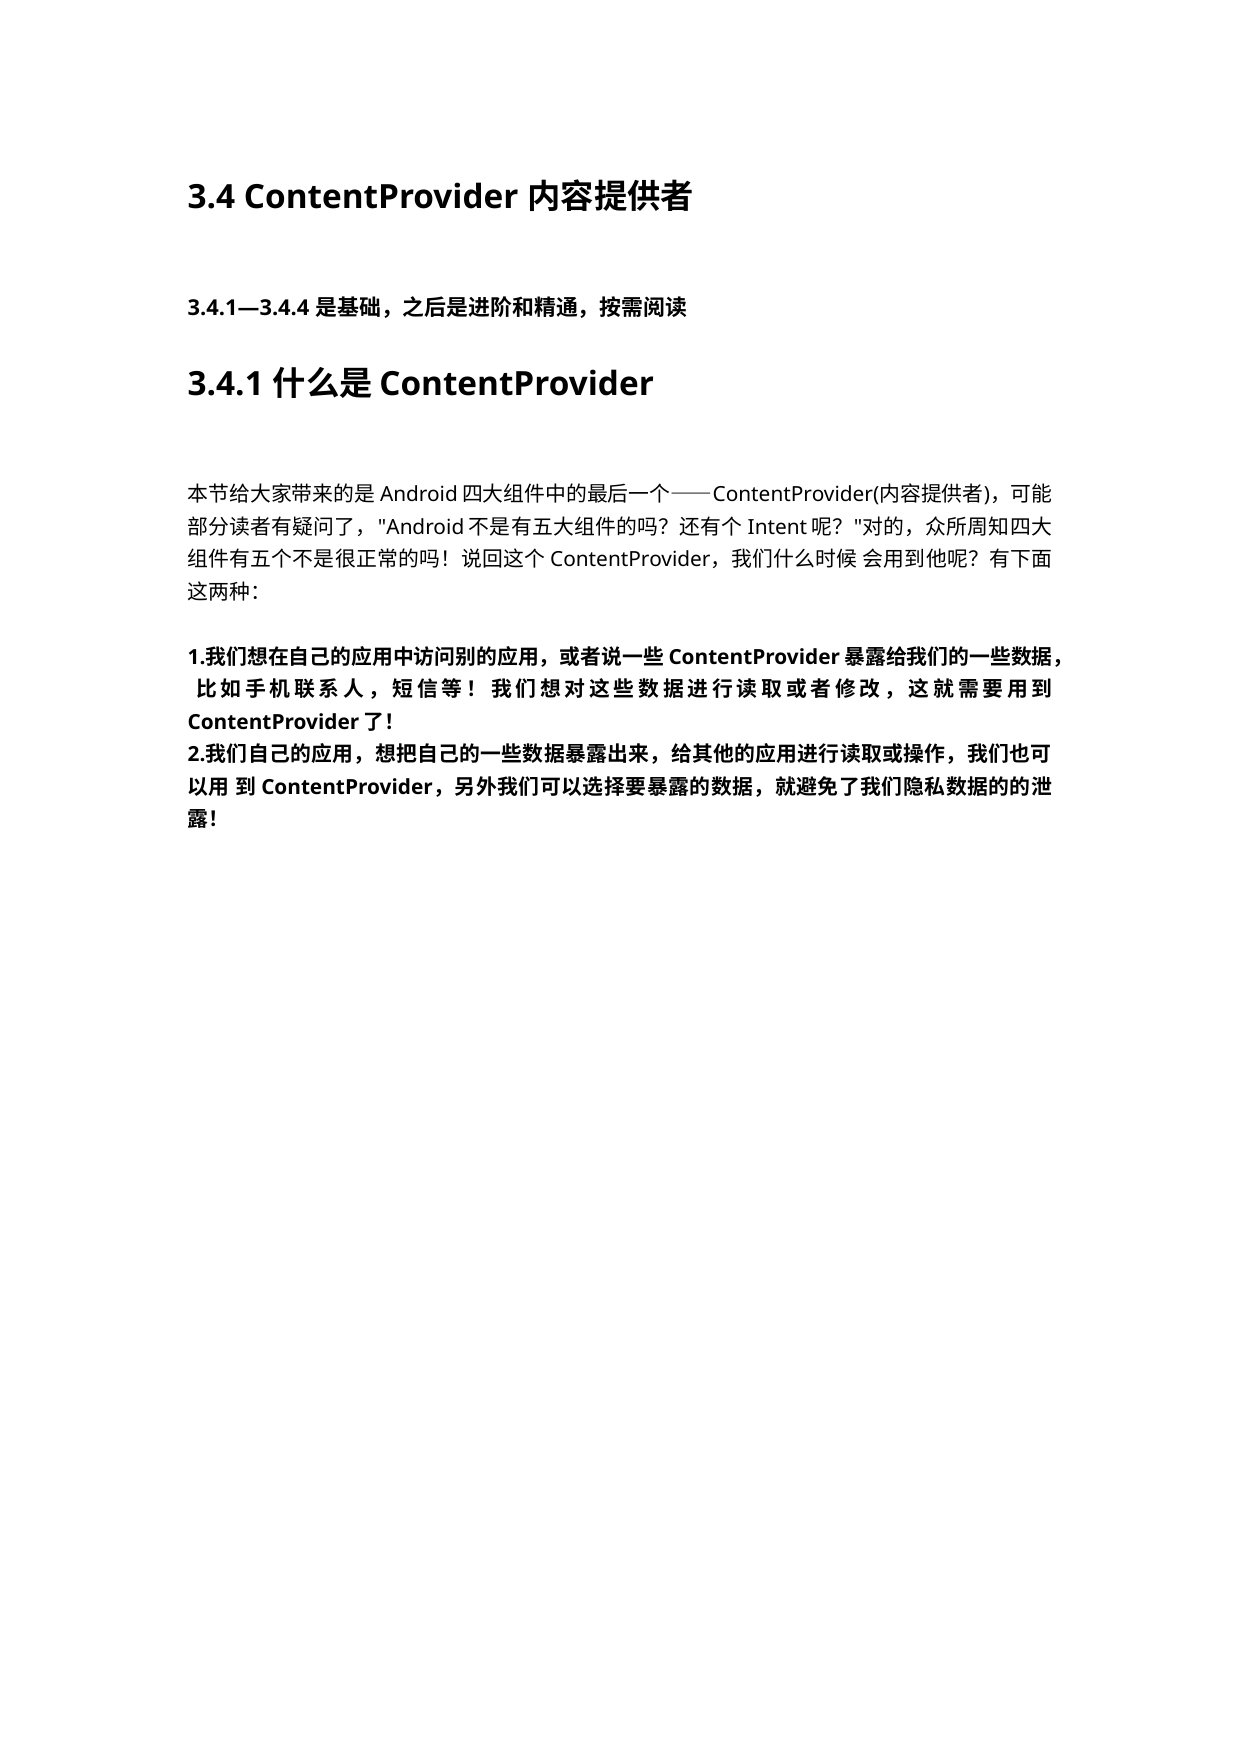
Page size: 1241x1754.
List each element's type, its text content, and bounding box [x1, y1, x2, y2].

text 本节给大家带来的是Android四大组件中的最后一个——ContentProvider(内容提供者)，可能部分读者有疑问了，"Android不是有五大组件的吗？还有个Intent呢？"对的，众所周知四大组件有五个不是很正常的吗！说回这个ContentProvider，我们什么时候 会用到他呢？有下面这两种： [187, 476, 1053, 606]
subtitle 3.4.1 什么是ContentProvider [187, 349, 1053, 414]
text 1.我们想在自己的应用中访问别的应用，或者说一些ContentProvider暴露给我们的一些数据， 比如手机联系人，短信等！我们想对这些数据进行读取或者修改，这就需要用到ContentProvider了！ [187, 639, 1053, 736]
subtitle 3.4 ContentProvider 内容提供者 [187, 162, 1053, 227]
text 2.我们自己的应用，想把自己的一些数据暴露出来，给其他的应用进行读取或操作，我们也可以用 到ContentProvider，另外我们可以选择要暴露的数据，就避免了我们隐私数据的的泄露！ [187, 736, 1053, 834]
text 3.4.1—3.4.4 是基础，之后是进阶和精通，按需阅读 [187, 289, 1053, 322]
